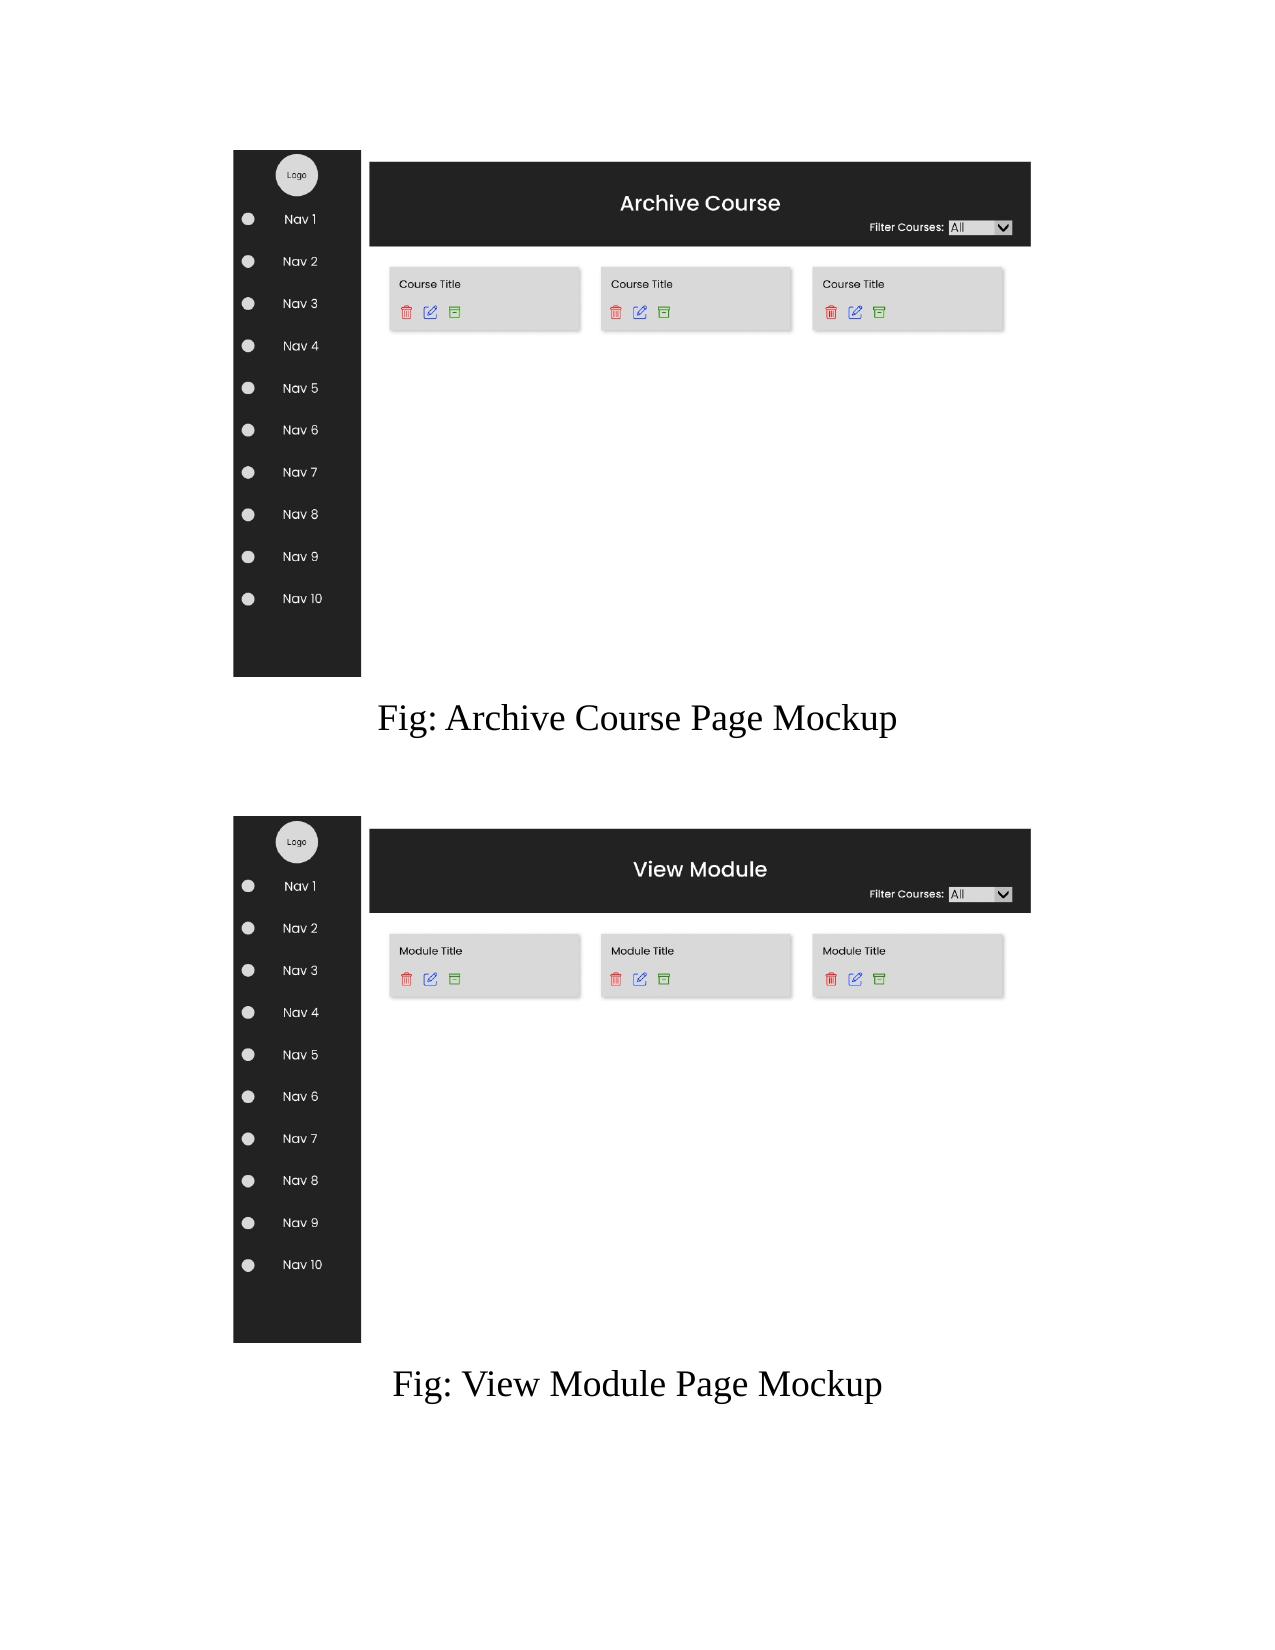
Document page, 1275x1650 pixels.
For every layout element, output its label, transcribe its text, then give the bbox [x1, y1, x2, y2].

text Fig: View Module Page Mockup [150, 1362, 1125, 1405]
text Fig: Archive Course Page Mockup [150, 695, 1125, 738]
picture [233, 150, 1042, 677]
picture [233, 816, 1042, 1343]
